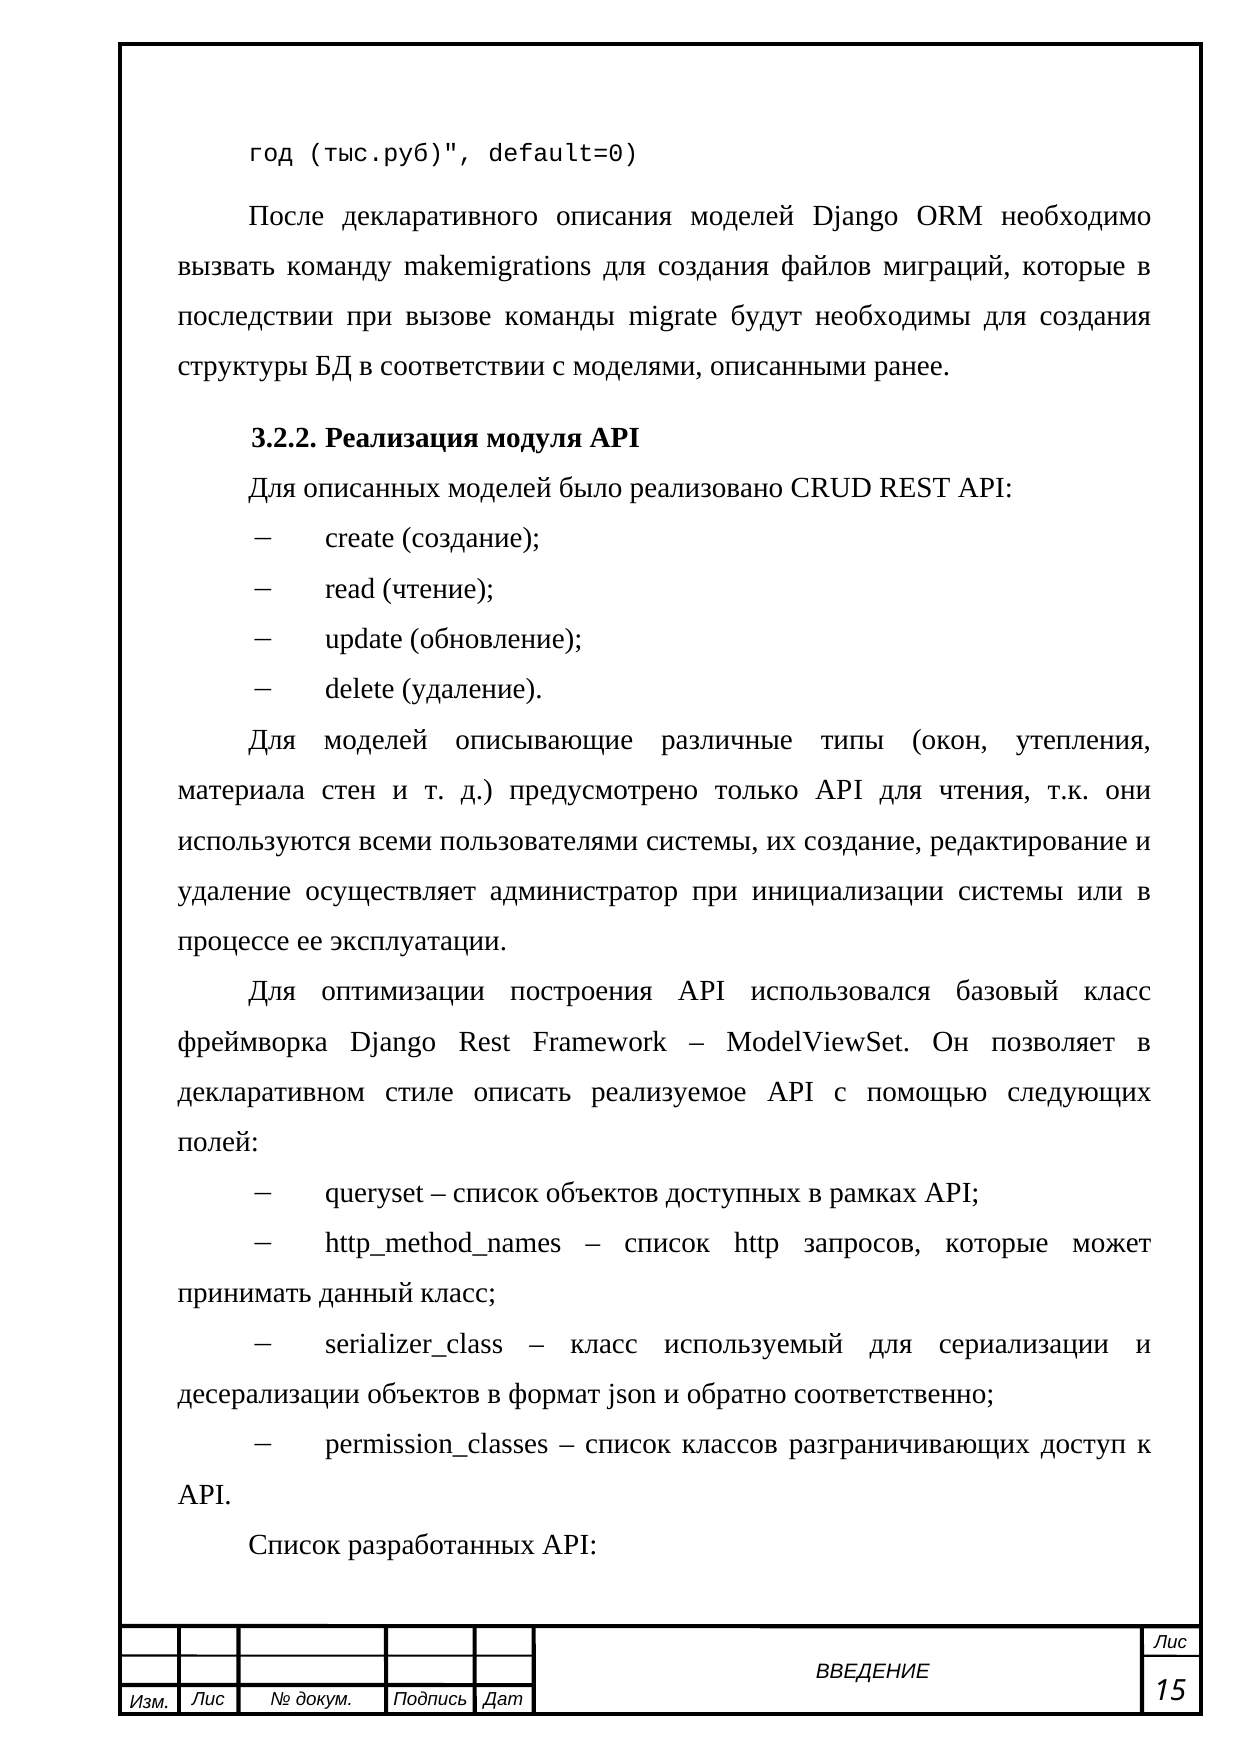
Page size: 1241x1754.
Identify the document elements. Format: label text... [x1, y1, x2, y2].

text После декларативного описания моделей Django ORM необходимо вызвать команду makemigrations для создания файлов миграций, которые в последствии при вызове команды migrate будут необходимы для создания структуры БД в соответствии с моделями, описанными ранее. [177, 198, 1152, 382]
list update (обновление); [177, 621, 1152, 655]
text Для оптимизации построения API использовался базовый класс фреймворка Django Rest Framework – ModelViewSet. Он позволяет в декларативном стиле описать реализуемое API с помощью следующих полей: [177, 973, 1152, 1158]
list read (чтение); [177, 571, 1152, 604]
list http_method_names – список http запросов, которые может принимать данный класс; [177, 1225, 1152, 1309]
subtitle Реализация модуля API [177, 420, 1152, 453]
text Для описанных моделей было реализовано CRUD REST API: [177, 470, 1152, 503]
list create (создание); [177, 520, 1152, 554]
text Список разработанных API: [248, 1527, 1152, 1561]
list delete (удаление). [177, 672, 1152, 705]
list permission_classes – cписок классов разграничивающих доступ к API. [177, 1427, 1152, 1511]
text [248, 141, 1152, 198]
text Для моделей описывающие различные типы (окон, утепления, материала стен и т. д.) предусмотрено только API для чтения, т.к. они используются всеми пользователями системы, их создание, редактирование и удаление осуществляет администратор при инициализации системы или в процессе ее эксплуатации. [177, 722, 1152, 957]
list queryset – список объектов доступных в рамках API; [177, 1175, 1152, 1208]
list serializer_class – класс используемый для сериализации и десерализации объектов в формат json и обратно соответственно; [177, 1326, 1152, 1410]
